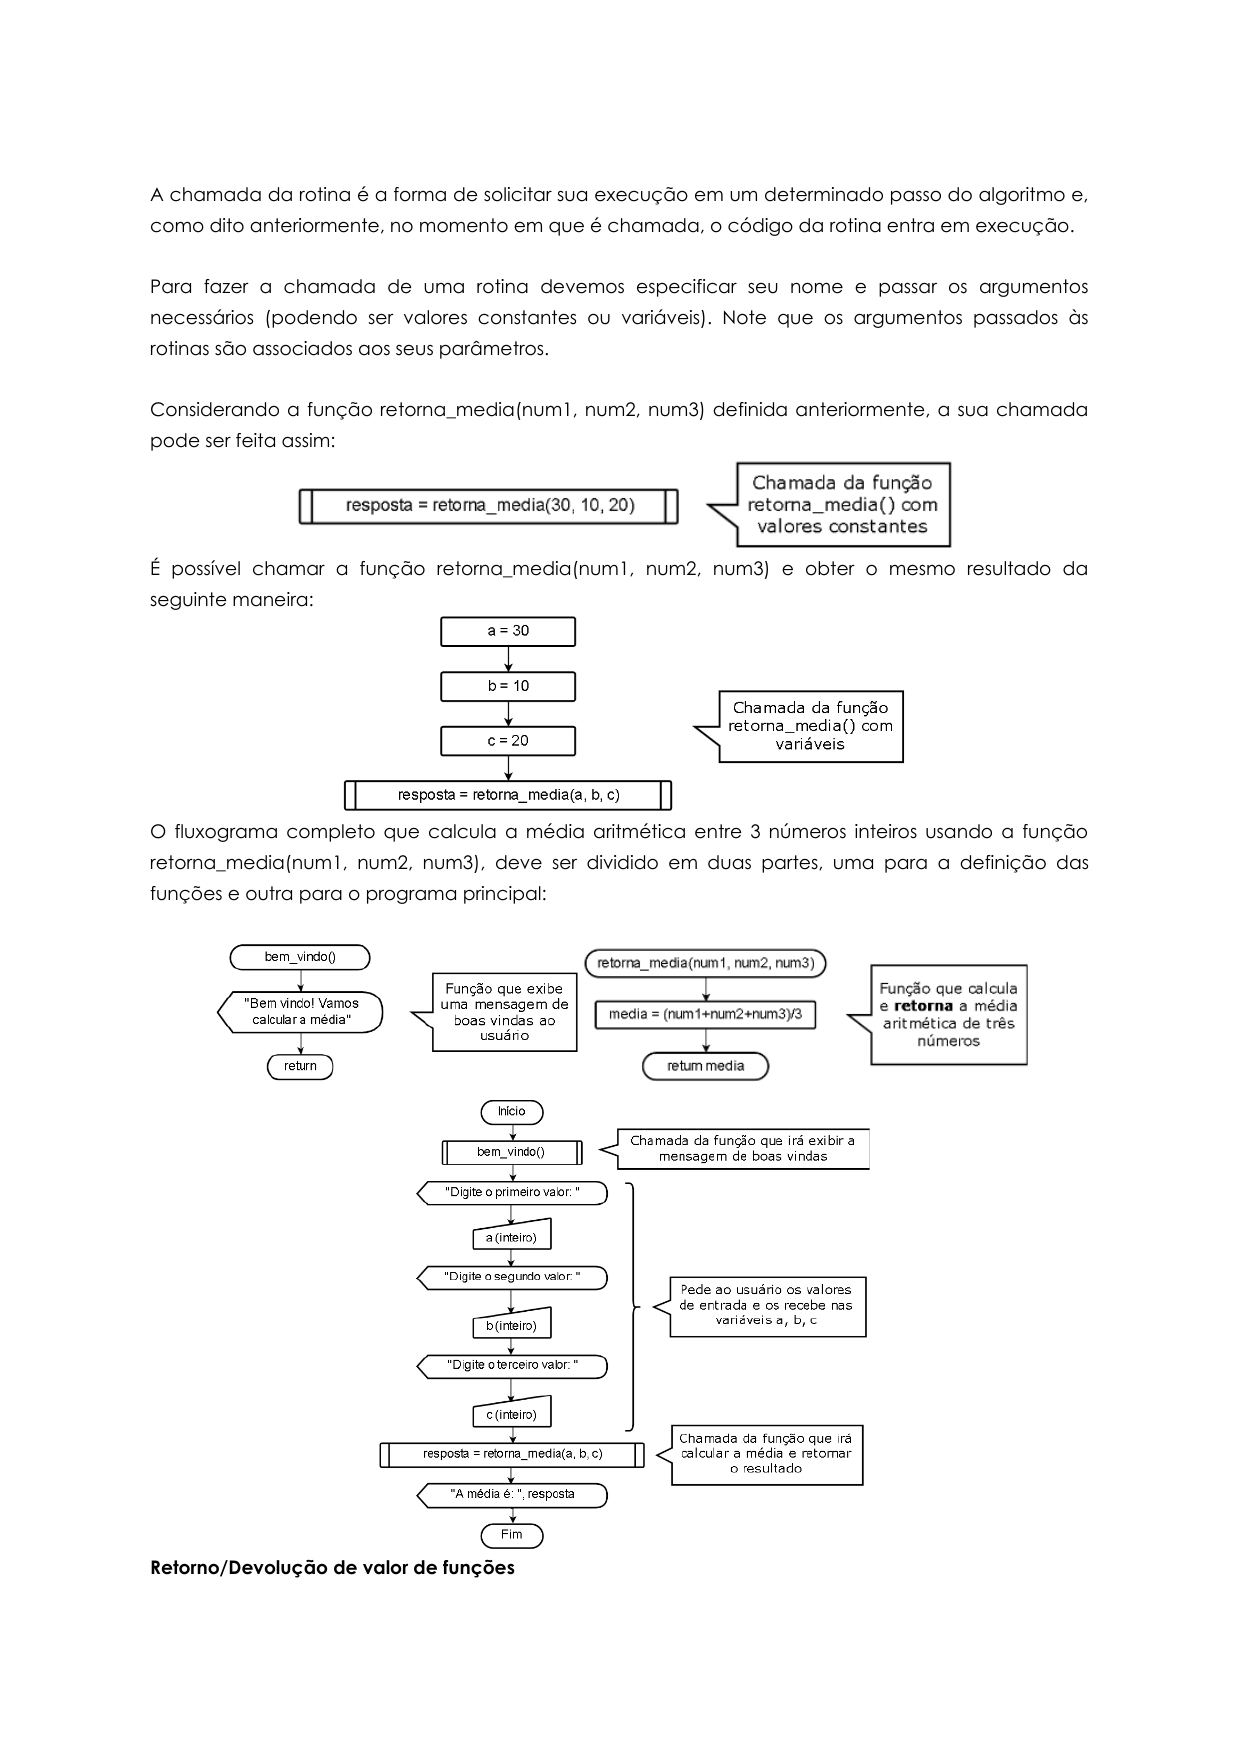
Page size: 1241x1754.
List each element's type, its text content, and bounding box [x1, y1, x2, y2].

picture [210, 940, 1030, 1084]
text Considerando a função retorna_media(num1, num2, num3) definida anteriormente, a sua chamada pode ser feita assim: [150, 396, 1090, 453]
picture [370, 1087, 870, 1550]
text Retorno/Devolução de valor de funções [150, 1553, 1090, 1580]
text A chamada da rotina é a forma de solicitar sua execução em um determinado passo do algoritmo e, como dito anteriormente, no momento em que é chamada, o código da rotina entra em execução. [150, 181, 1090, 238]
picture [334, 615, 906, 814]
text O fluxograma completo que calcula a média aritmética entre 3 números inteiros usando a função retorna_media(num1, num2, num3), deve ser dividido em duas partes, uma para a definição das funções e outra para o programa principal: [150, 818, 1090, 906]
picture [284, 457, 956, 551]
text Para fazer a chamada de uma rotina devemos especificar seu nome e passar os argumentos necessários (podendo ser valores constantes ou variáveis). Note que os argumentos passados às rotinas são associados aos seus parâmetros. [150, 273, 1090, 361]
text É possível chamar a função retorna_media(num1, num2, num3) e obter o mesmo resultado da seguinte maneira: [150, 554, 1090, 612]
